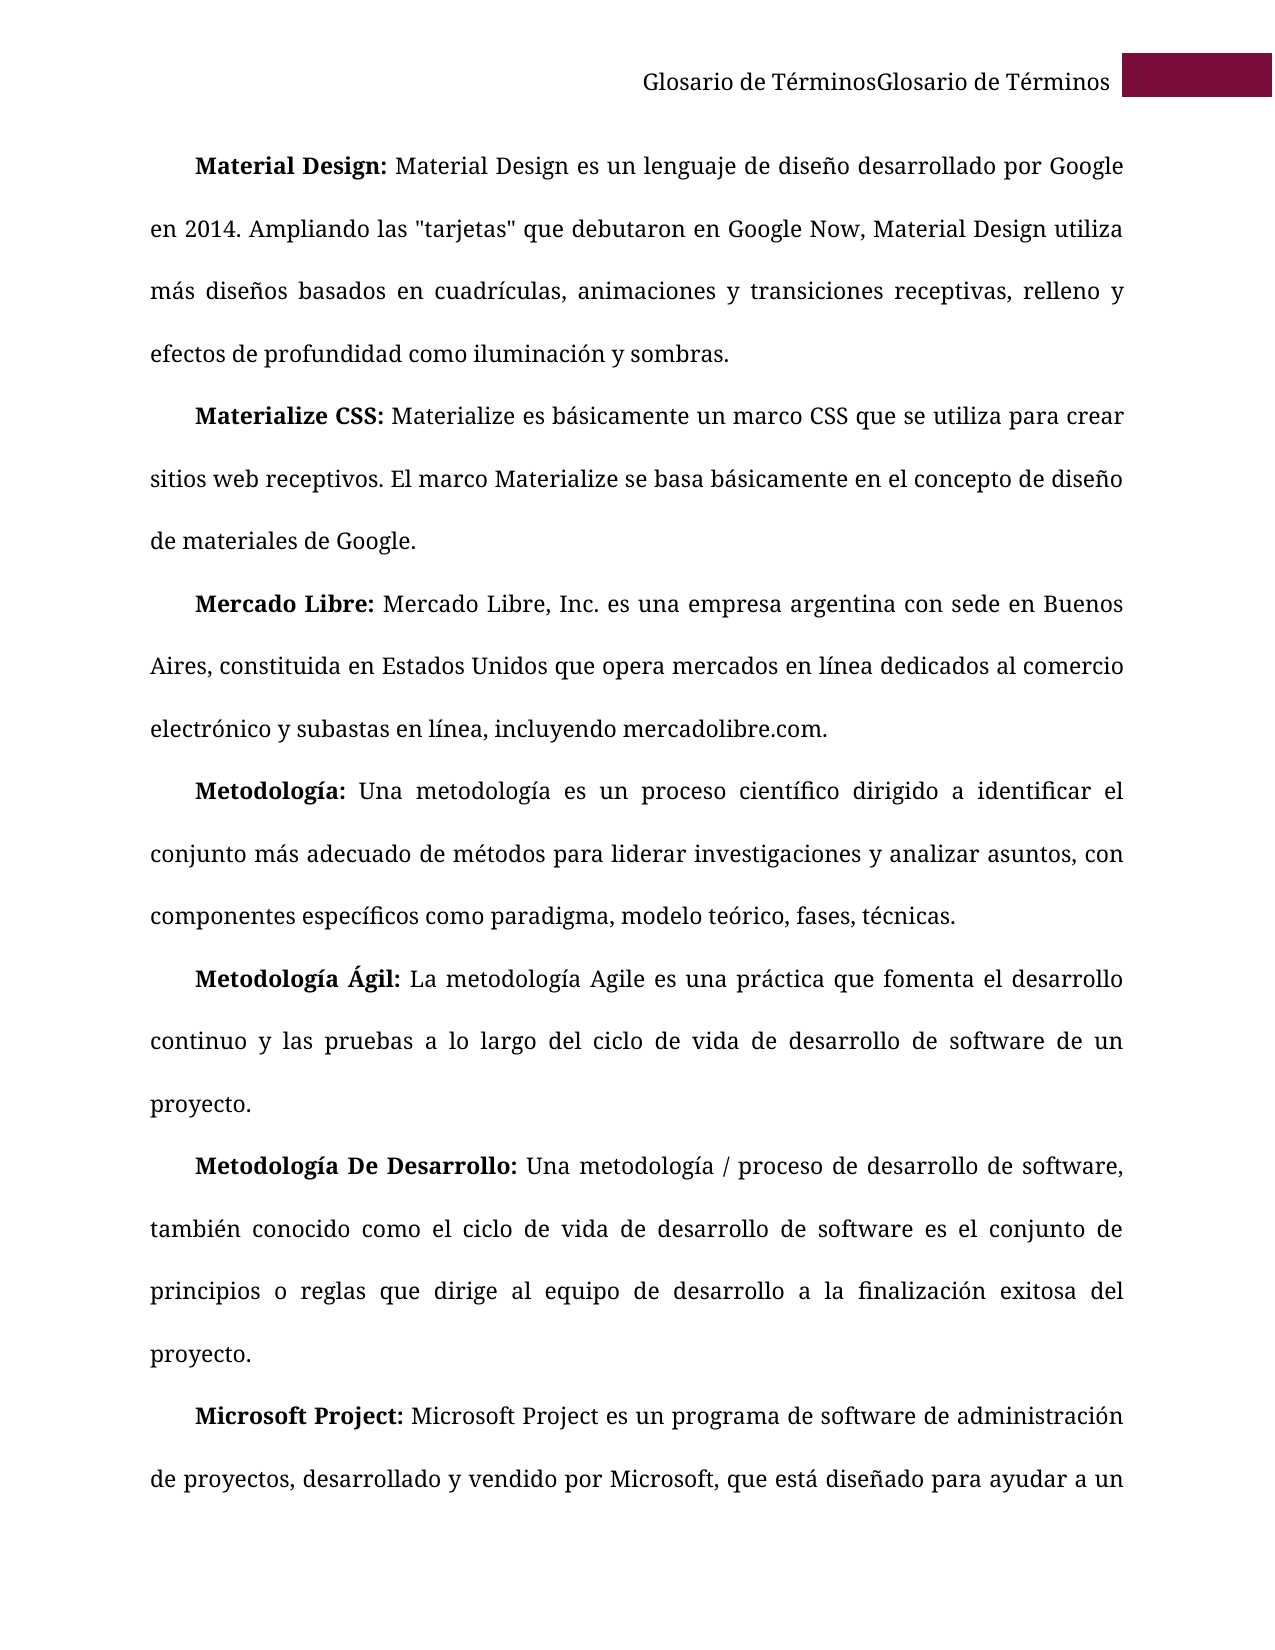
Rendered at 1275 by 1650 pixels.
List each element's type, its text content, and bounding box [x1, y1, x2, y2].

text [150, 1400, 1125, 1494]
text Metodología: Una metodología es un proceso científico dirigido a identificar el conjunto más adecuado de métodos para liderar investigaciones y analizar asuntos, con componentes específicos como paradigma, modelo teórico, fases, técnicas. [150, 775, 1125, 931]
text Materialize CSS: Materialize es básicamente un marco CSS que se utiliza para crear sitios web receptivos. El marco Materialize se basa básicamente en el concepto de diseño de materiales de Google. [150, 400, 1125, 556]
text Metodología Ágil: La metodología Agile es una práctica que fomenta el desarrollo continuo y las pruebas a lo largo del ciclo de vida de desarrollo de software de un proyecto. [150, 962, 1125, 1119]
text Metodología De Desarrollo: Una metodología / proceso de desarrollo de software, también conocido como el ciclo de vida de desarrollo de software es el conjunto de principios o reglas que dirige al equipo de desarrollo a la finalización exitosa del proyecto. [150, 1150, 1125, 1369]
text Mercado Libre: Mercado Libre, Inc. es una empresa argentina con sede en Buenos Aires, constituida en Estados Unidos que opera mercados en línea dedicados al comercio electrónico y subastas en línea, incluyendo mercadolibre.com. [150, 587, 1125, 744]
text Material Design: Material Design es un lenguaje de diseño desarrollado por Google en 2014. Ampliando las "tarjetas" que debutaron en Google Now, Material Design utiliza más diseños basados en cuadrículas, animaciones y transiciones receptivas, relleno y efectos de profundidad como iluminación y sombras. [150, 150, 1125, 369]
